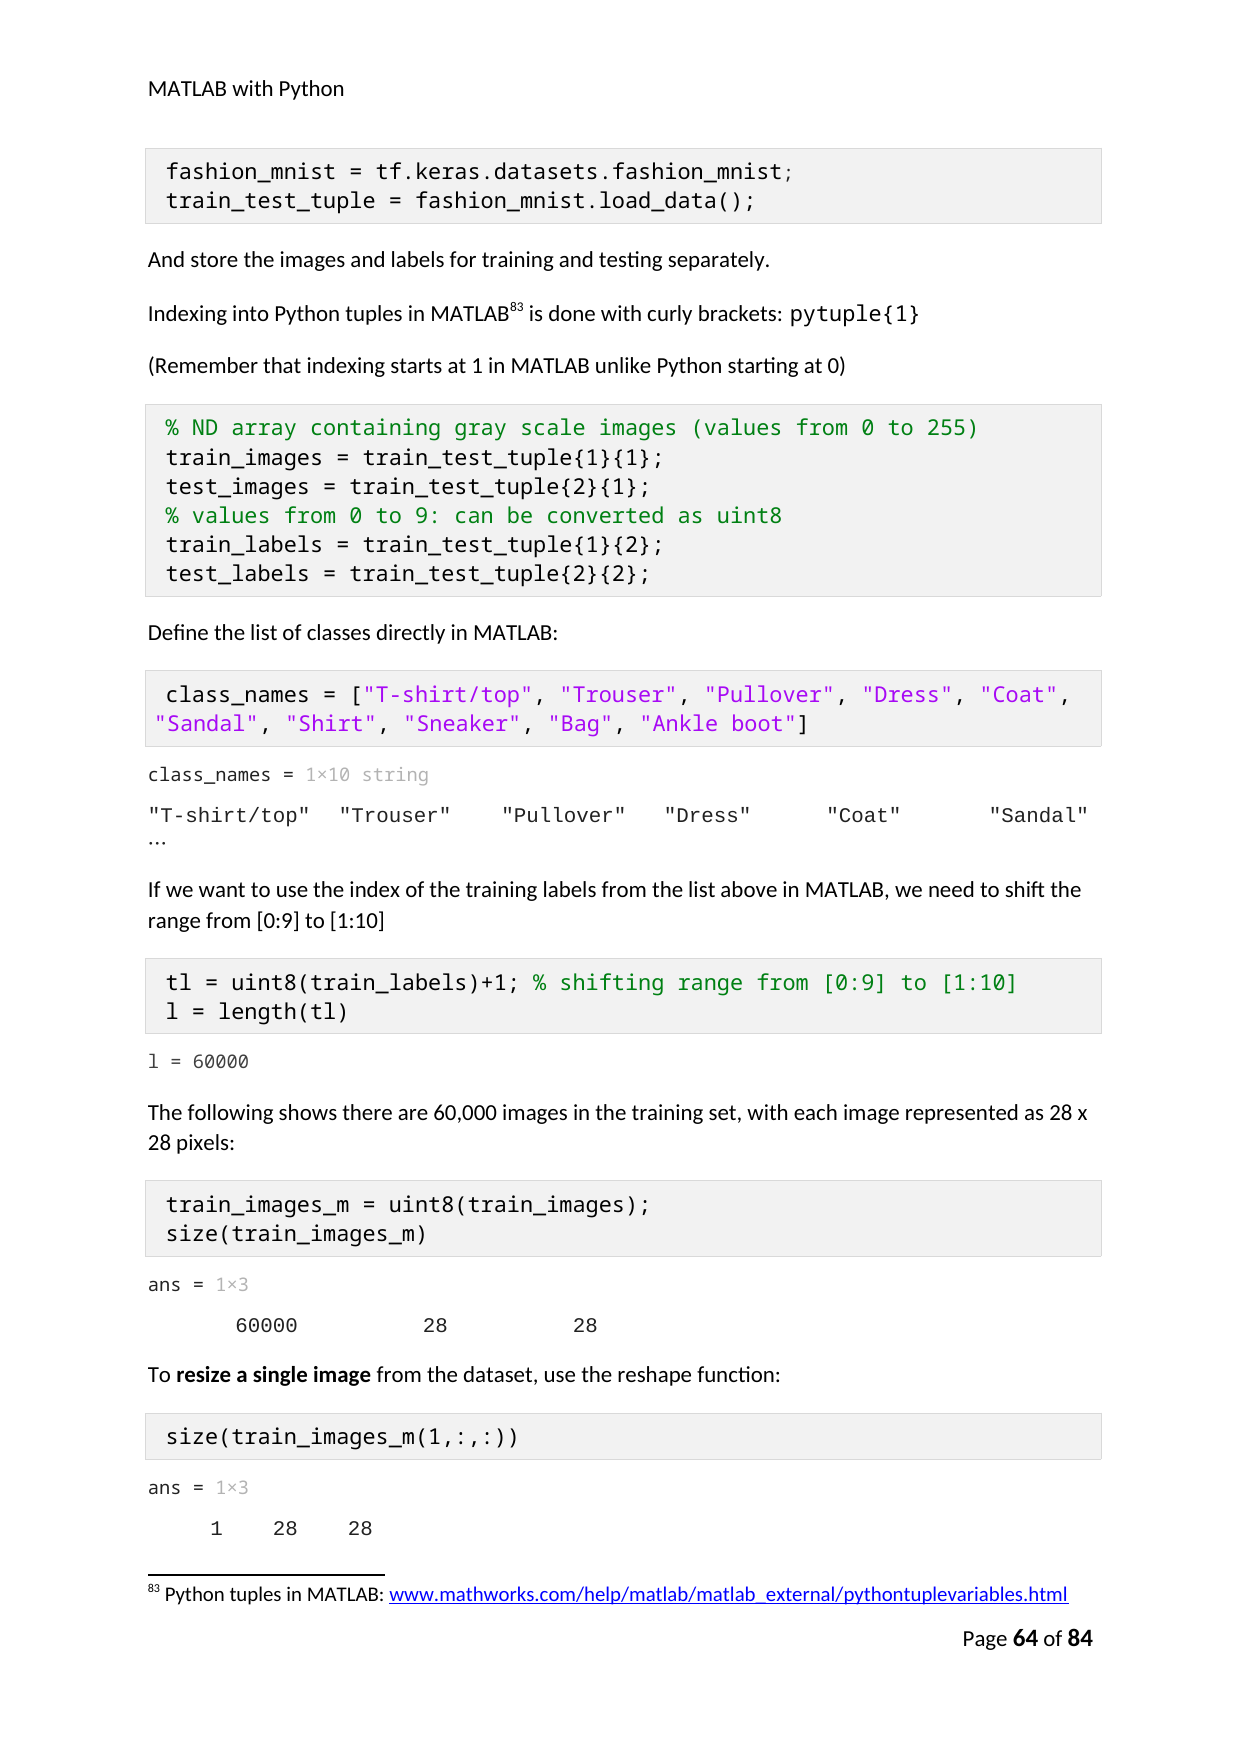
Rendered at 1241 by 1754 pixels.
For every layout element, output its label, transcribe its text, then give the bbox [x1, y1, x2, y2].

text 60000 28 28 [148, 1315, 1093, 1339]
text tl = uint8(train_labels)+1; % shifting range from [0:9] to [1:10] [146, 959, 1101, 987]
text fashion_mnist = tf.keras.datasets.fashion_mnist; [146, 149, 1101, 177]
text (Remember that indexing starts at 1 in MATLAB unlike Python starting at 0) [148, 352, 1093, 379]
text l = length(tl) [146, 987, 1101, 1033]
text If we want to use the index of the training labels from the list above in MATLAB, we need to shift the range from [0:9] to [1:10] [148, 876, 1093, 934]
text class_names = ["T-shirt/top", "Trouser", "Pullover", "Dress", "Coat", "Sandal", "Shirt", "Sneaker", "Bag", "Ankle boot"] [146, 671, 1101, 746]
text train_labels = train_test_tuple{1}{2}; [146, 520, 1101, 549]
text Indexing into Python tuples in MATLAB is done with curly brackets: pytuple{1} [148, 298, 1093, 327]
text "T-shirt/top" "Trouser" "Pullover" "Dress" "Coat" "Sandal" ⋯ [148, 805, 1093, 854]
text l = 60000 [148, 1048, 1093, 1074]
text To resize a single image from the dataset, use the reshape function: [148, 1361, 1093, 1388]
text class_names = 1×10 string [148, 761, 1093, 786]
text test_labels = train_test_tuple{2}{2}; [146, 549, 1101, 596]
text % ND array containing gray scale images (values from 0 to 255) [146, 405, 1101, 433]
text 1 28 28 [148, 1518, 1093, 1542]
text ans = 1×3 [148, 1474, 1093, 1499]
text % values from 0 to 9: can be converted as uint8 [146, 491, 1101, 520]
text And store the images and labels for training and testing separately. [148, 246, 1093, 273]
text train_images = train_test_tuple{1}{1}; [146, 433, 1101, 462]
text size(train_images_m) [146, 1209, 1101, 1256]
text size(train_images_m(1,:,:)) [146, 1414, 1101, 1459]
text ans = 1×3 [148, 1271, 1093, 1296]
text Define the list of classes directly in MATLAB: [148, 618, 1093, 646]
text test_images = train_test_tuple{2}{1}; [146, 462, 1101, 491]
text The following shows there are 60,000 images in the training set, with each image represented as 28 x 28 pixels: [148, 1098, 1093, 1156]
text train_test_tuple = fashion_mnist.load_data(); [146, 177, 1101, 223]
text train_images_m = uint8(train_images); [146, 1181, 1101, 1209]
